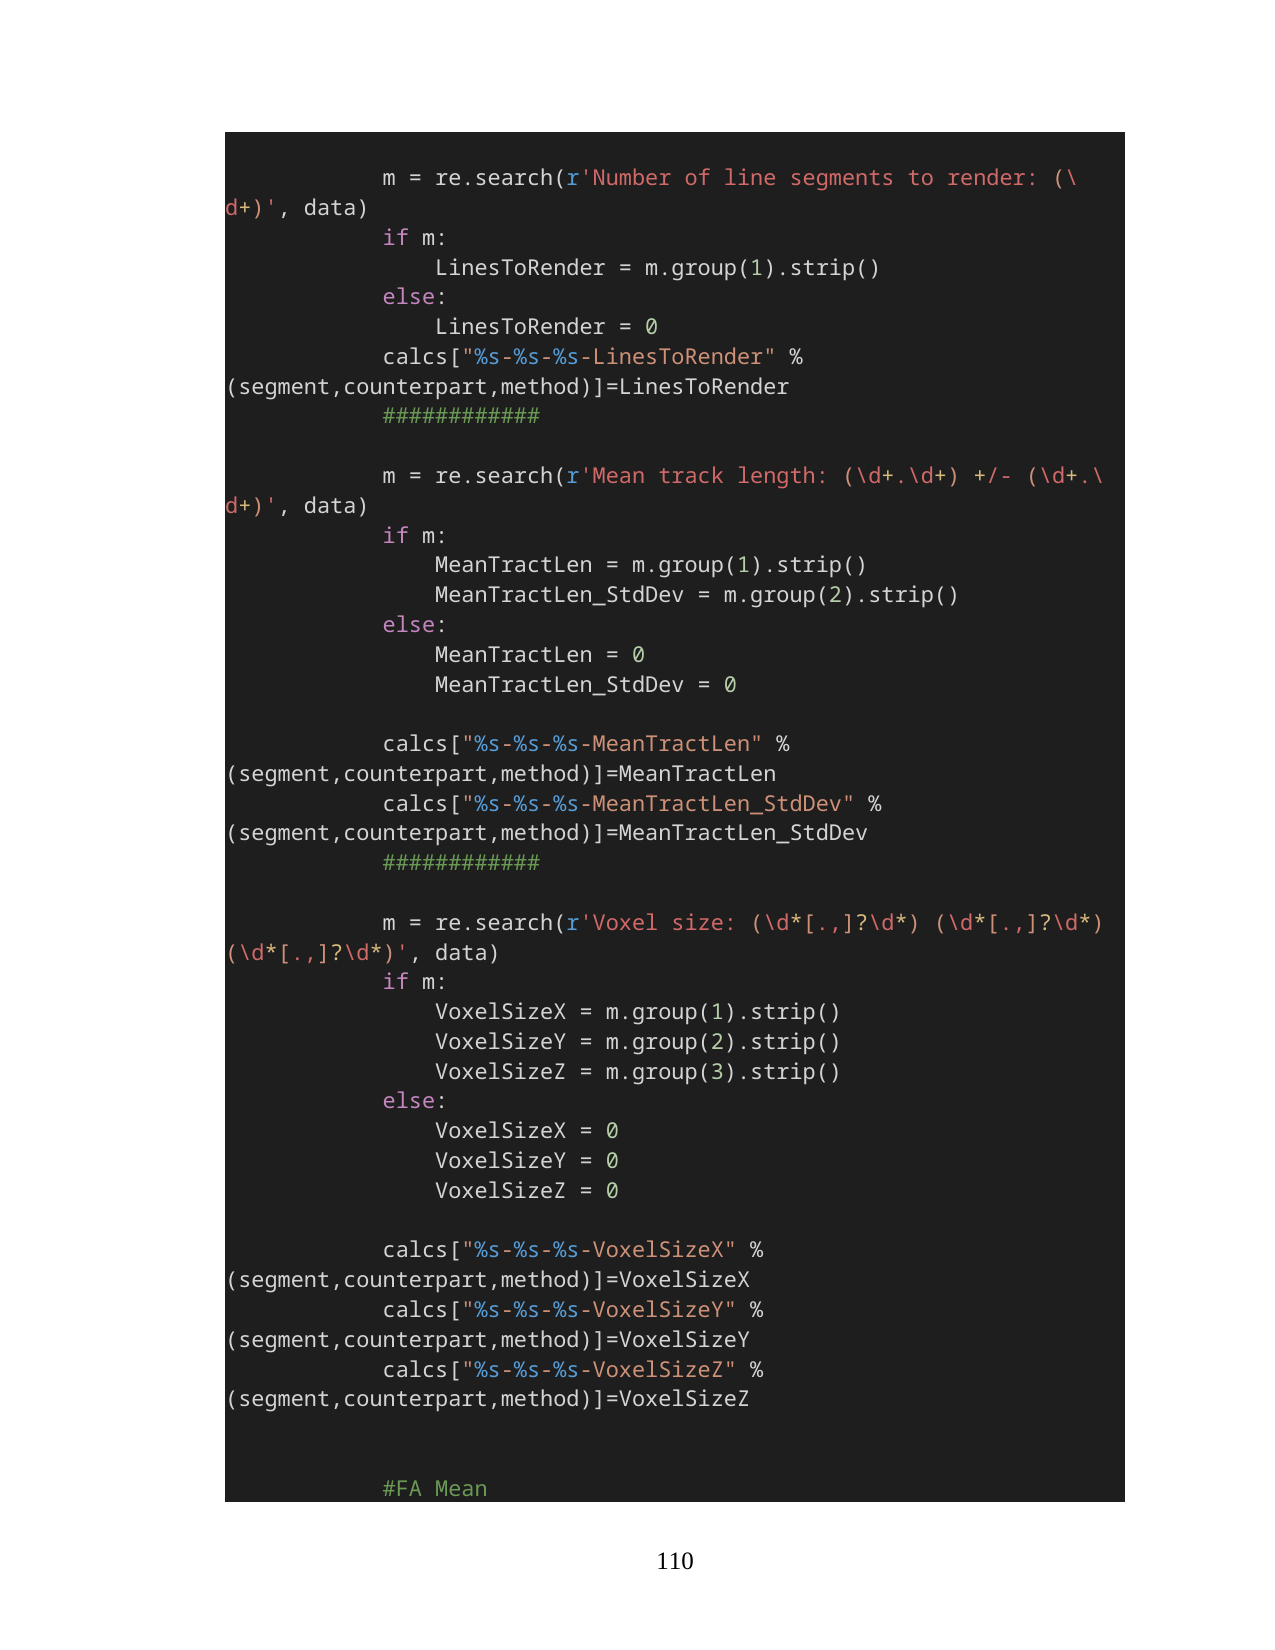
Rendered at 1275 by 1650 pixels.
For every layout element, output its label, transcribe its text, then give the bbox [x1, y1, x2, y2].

text else: [225, 609, 1125, 639]
text VoxelSizeY = m.group(2).strip() [225, 1026, 1125, 1056]
text else: [225, 1085, 1125, 1115]
text calcs["%s-%s-%s-MeanTractLen" %(segment,counterpart,method)]=MeanTractLen [225, 728, 1125, 788]
text calcs["%s-%s-%s-VoxelSizeZ" %(segment,counterpart,method)]=VoxelSizeZ [225, 1353, 1125, 1413]
text calcs["%s-%s-%s-VoxelSizeX" %(segment,counterpart,method)]=VoxelSizeX [225, 1234, 1125, 1294]
text MeanTractLen_StdDev = m.group(2).strip() [225, 579, 1125, 609]
text calcs["%s-%s-%s-VoxelSizeY" %(segment,counterpart,method)]=VoxelSizeY [225, 1294, 1125, 1353]
text if m: [225, 966, 1125, 996]
text calcs["%s-%s-%s-LinesToRender" %(segment,counterpart,method)]=LinesToRender [225, 341, 1125, 401]
text LinesToRender = m.group(1).strip() [225, 252, 1125, 281]
text m = re.search(r'Mean track length: (\d+.\d+) +/- (\d+.\d+)', data) [225, 460, 1125, 519]
text VoxelSizeX = m.group(1).strip() [225, 996, 1125, 1026]
text VoxelSizeX = 0 [225, 1115, 1125, 1145]
text MeanTractLen = m.group(1).strip() [225, 549, 1125, 579]
text #FA Mean [225, 1473, 1125, 1502]
text if m: [225, 222, 1125, 252]
text VoxelSizeZ = 0 [225, 1175, 1125, 1204]
text VoxelSizeZ = m.group(3).strip() [225, 1056, 1125, 1085]
text ############ [225, 401, 1125, 430]
text MeanTractLen_StdDev = 0 [225, 668, 1125, 698]
text ############ [225, 847, 1125, 877]
text calcs["%s-%s-%s-MeanTractLen_StdDev" %(segment,counterpart,method)]=MeanTractLen_StdDev [225, 788, 1125, 847]
text VoxelSizeY = 0 [225, 1145, 1125, 1175]
text m = re.search(r'Voxel size: (\d*[.,]?\d*) (\d*[.,]?\d*) (\d*[.,]?\d*)', data) [225, 907, 1125, 966]
text m = re.search(r'Number of line segments to render: (\d+)', data) [225, 162, 1125, 222]
text else: [225, 281, 1125, 311]
text MeanTractLen = 0 [225, 639, 1125, 668]
text if m: [225, 519, 1125, 549]
text LinesToRender = 0 [225, 311, 1125, 341]
